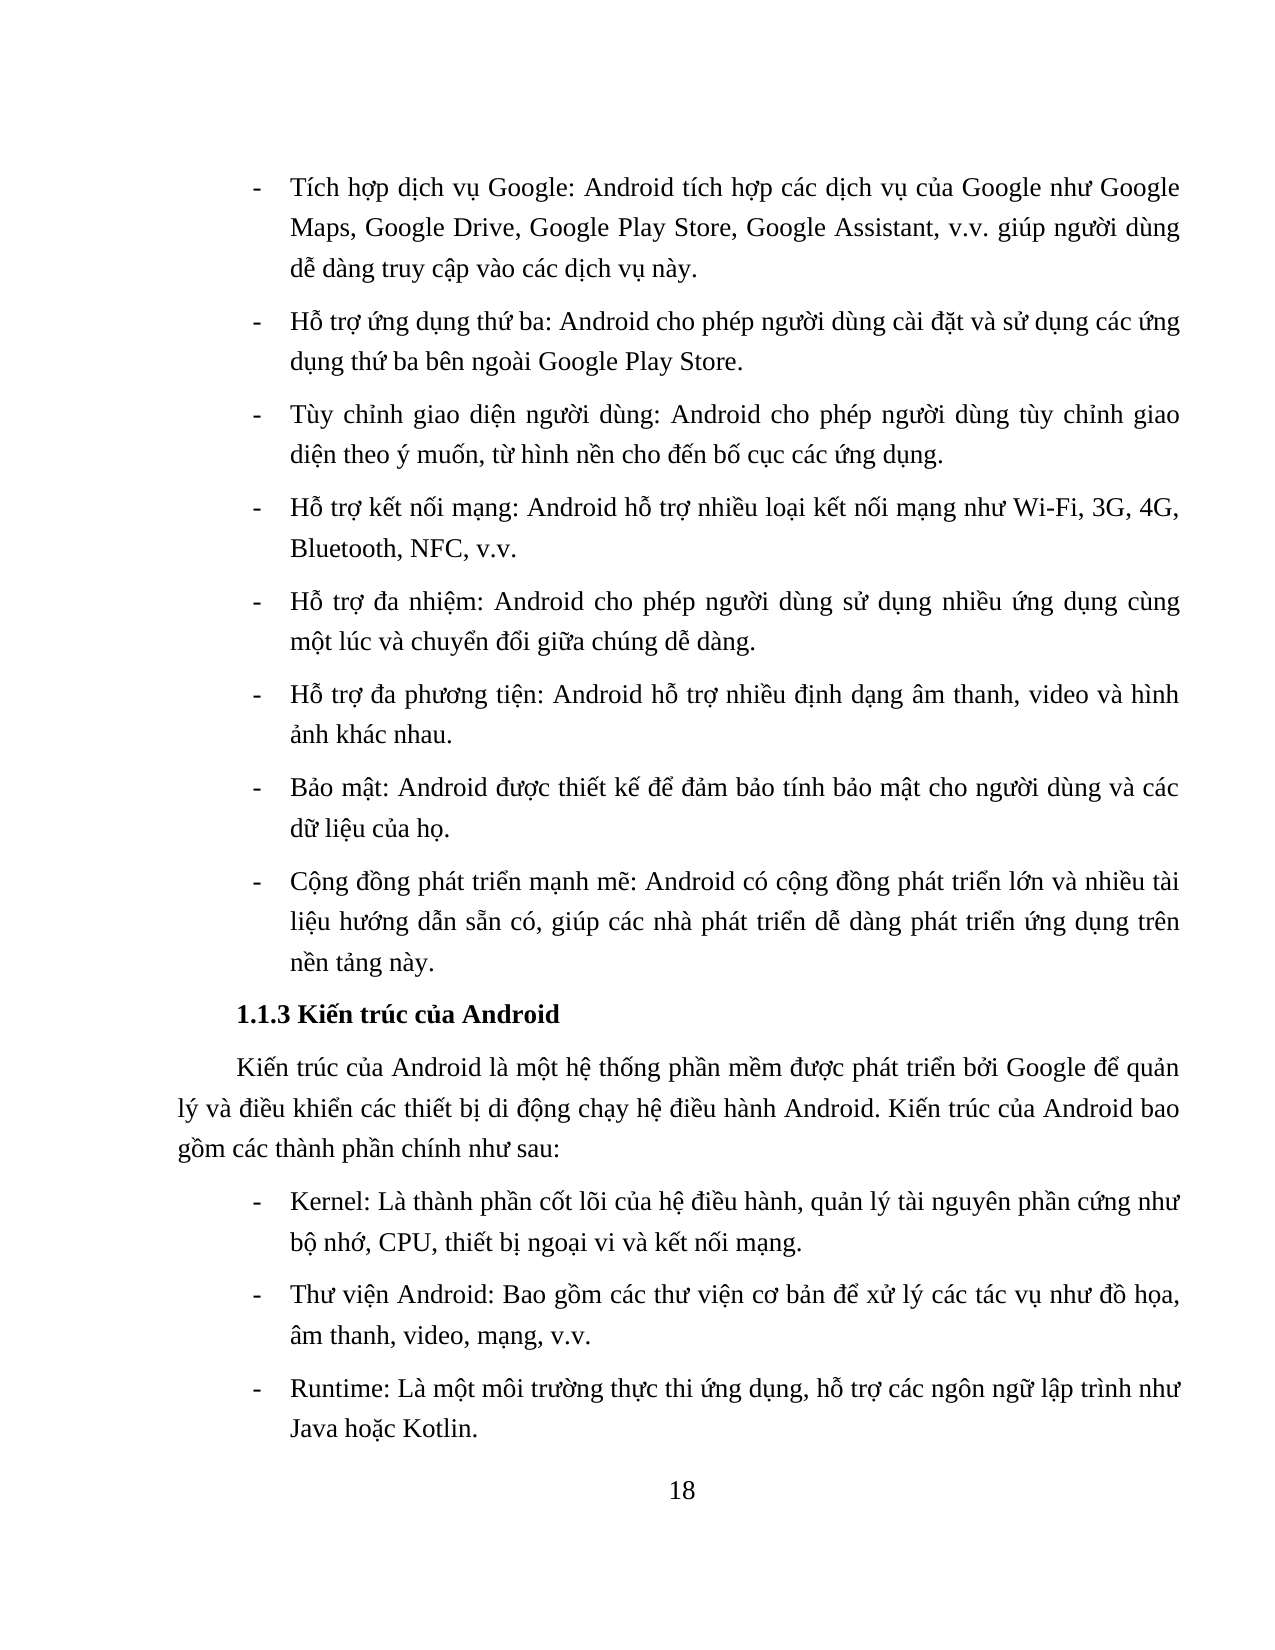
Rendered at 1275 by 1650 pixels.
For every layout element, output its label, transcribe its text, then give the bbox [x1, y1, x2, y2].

list Bảo mật: Android được thiết kế để đảm bảo tính bảo mật cho người dùng và các dữ liệu của họ. [252, 771, 1181, 843]
list Tích hợp dịch vụ Google: Android tích hợp các dịch vụ của Google như Google Maps, Google Drive, Google Play Store, Google Assistant, v.v. giúp người dùng dễ dàng truy cập vào các dịch vụ này. [252, 171, 1181, 283]
list Hỗ trợ kết nối mạng: Android hỗ trợ nhiều loại kết nối mạng như Wi-Fi, 3G, 4G, Bluetooth, NFC, v.v. [252, 491, 1181, 563]
text Kiến trúc của Android là một hệ thống phần mềm được phát triển bởi Google để quản lý và điều khiển các thiết bị di động chạy hệ điều hành Android. Kiến trúc của Android bao gồm các thành phần chính như sau: [177, 1051, 1181, 1163]
list Runtime: Là một môi trường thực thi ứng dụng, hỗ trợ các ngôn ngữ lập trình như Java hoặc Kotlin. [252, 1372, 1181, 1443]
list Kernel: Là thành phần cốt lõi của hệ điều hành, quản lý tài nguyên phần cứng như bộ nhớ, CPU, thiết bị ngoại vi và kết nối mạng. [252, 1185, 1181, 1257]
list Hỗ trợ ứng dụng thứ ba: Android cho phép người dùng cài đặt và sử dụng các ứng dụng thứ ba bên ngoài Google Play Store. [252, 305, 1181, 376]
list Hỗ trợ đa phương tiện: Android hỗ trợ nhiều định dạng âm thanh, video và hình ảnh khác nhau. [252, 678, 1181, 750]
list Cộng đồng phát triển mạnh mẽ: Android có cộng đồng phát triển lớn và nhiều tài liệu hướng dẫn sẵn có, giúp các nhà phát triển dễ dàng phát triển ứng dụng trên nền tảng này. [252, 865, 1181, 977]
list Hỗ trợ đa nhiệm: Android cho phép người dùng sử dụng nhiều ứng dụng cùng một lúc và chuyển đổi giữa chúng dễ dàng. [252, 585, 1181, 656]
text Kiến trúc của Android [177, 998, 1186, 1030]
list Thư viện Android: Bao gồm các thư viện cơ bản để xử lý các tác vụ như đồ họa, âm thanh, video, mạng, v.v. [252, 1278, 1181, 1350]
list Tùy chỉnh giao diện người dùng: Android cho phép người dùng tùy chỉnh giao diện theo ý muốn, từ hình nền cho đến bố cục các ứng dụng. [252, 398, 1181, 470]
